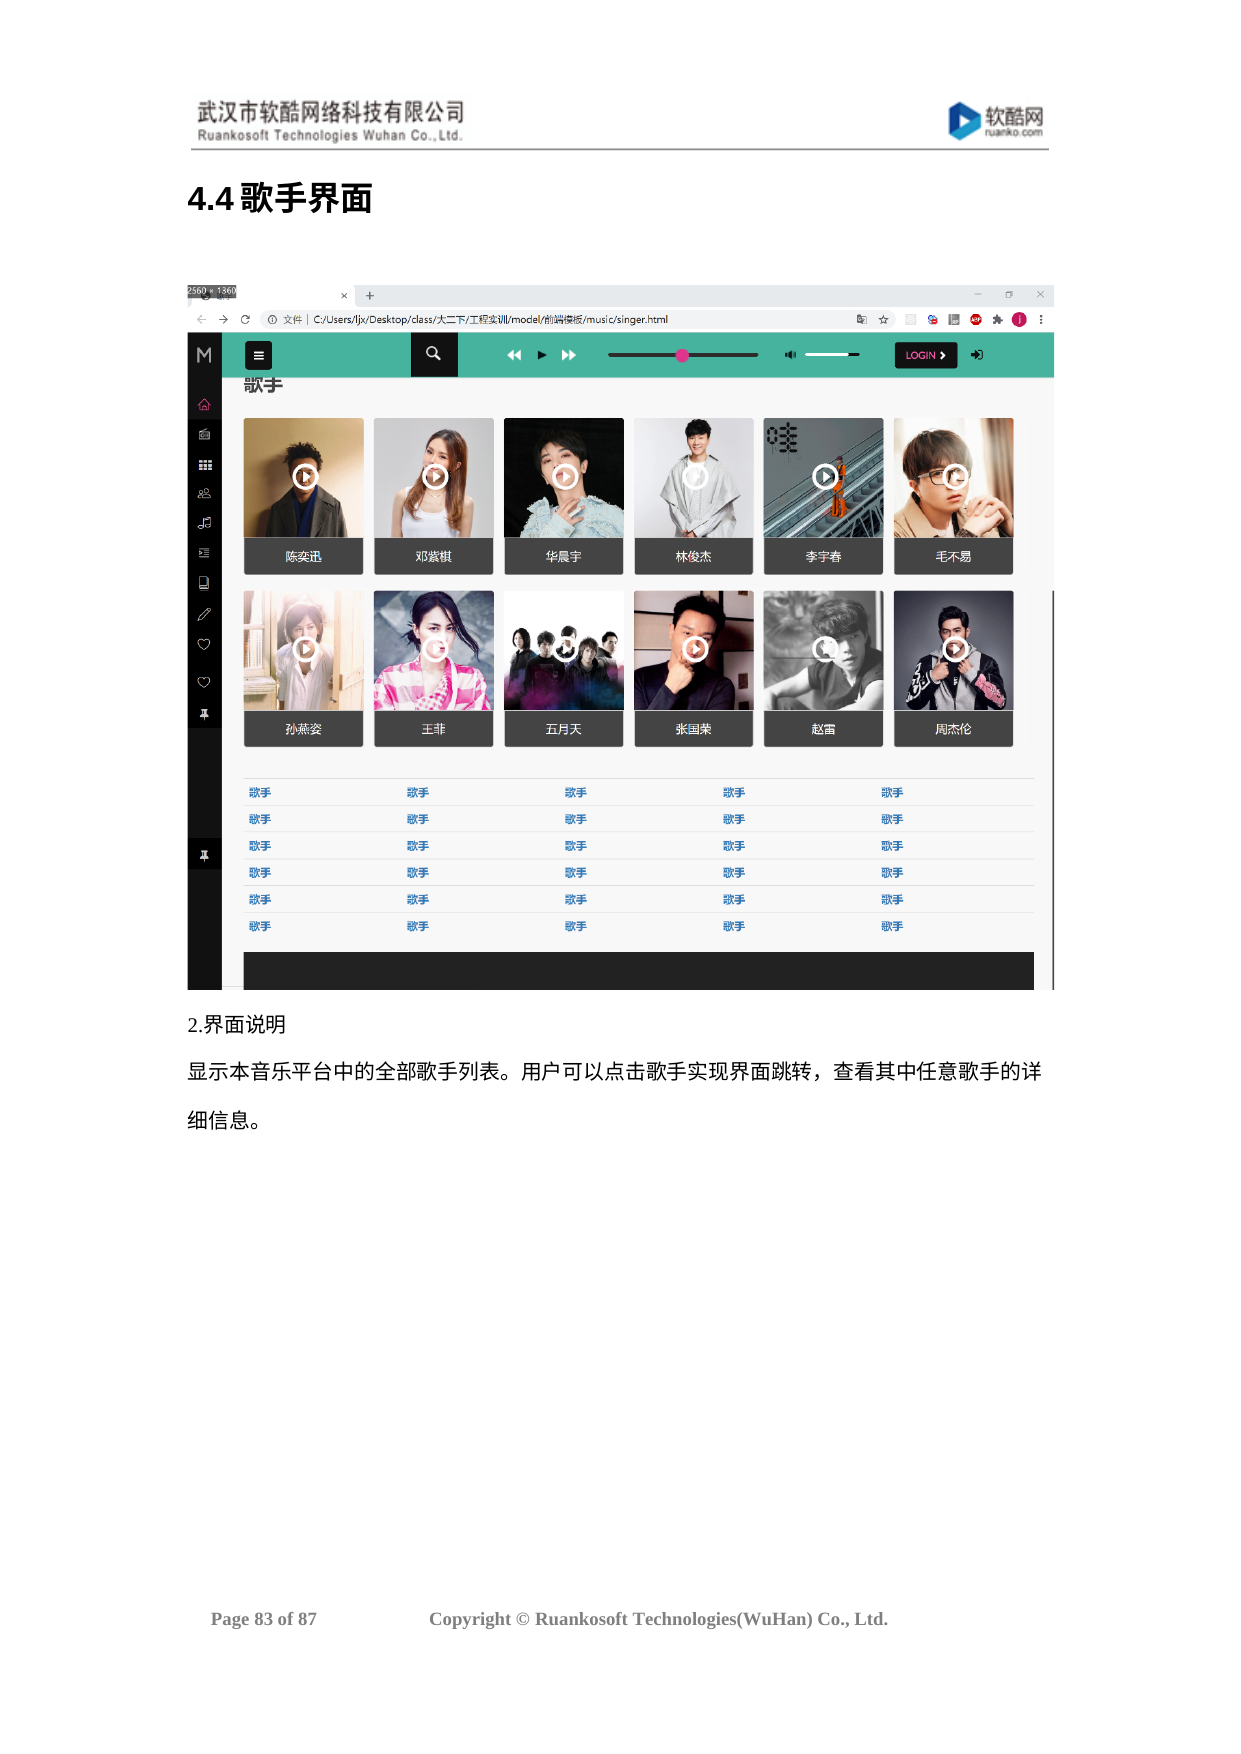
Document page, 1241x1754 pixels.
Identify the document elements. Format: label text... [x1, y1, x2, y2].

picture [187, 285, 1055, 990]
subtitle 4.4歌手界面 [187, 164, 1053, 229]
text 显示本音乐平台中的全部歌手列表。用户可以点击歌手实现界面跳转，查看其中任意歌手的详细信息。 [187, 1054, 1053, 1136]
text 2.界面说明 [187, 1007, 1053, 1039]
picture [191, 88, 1049, 152]
